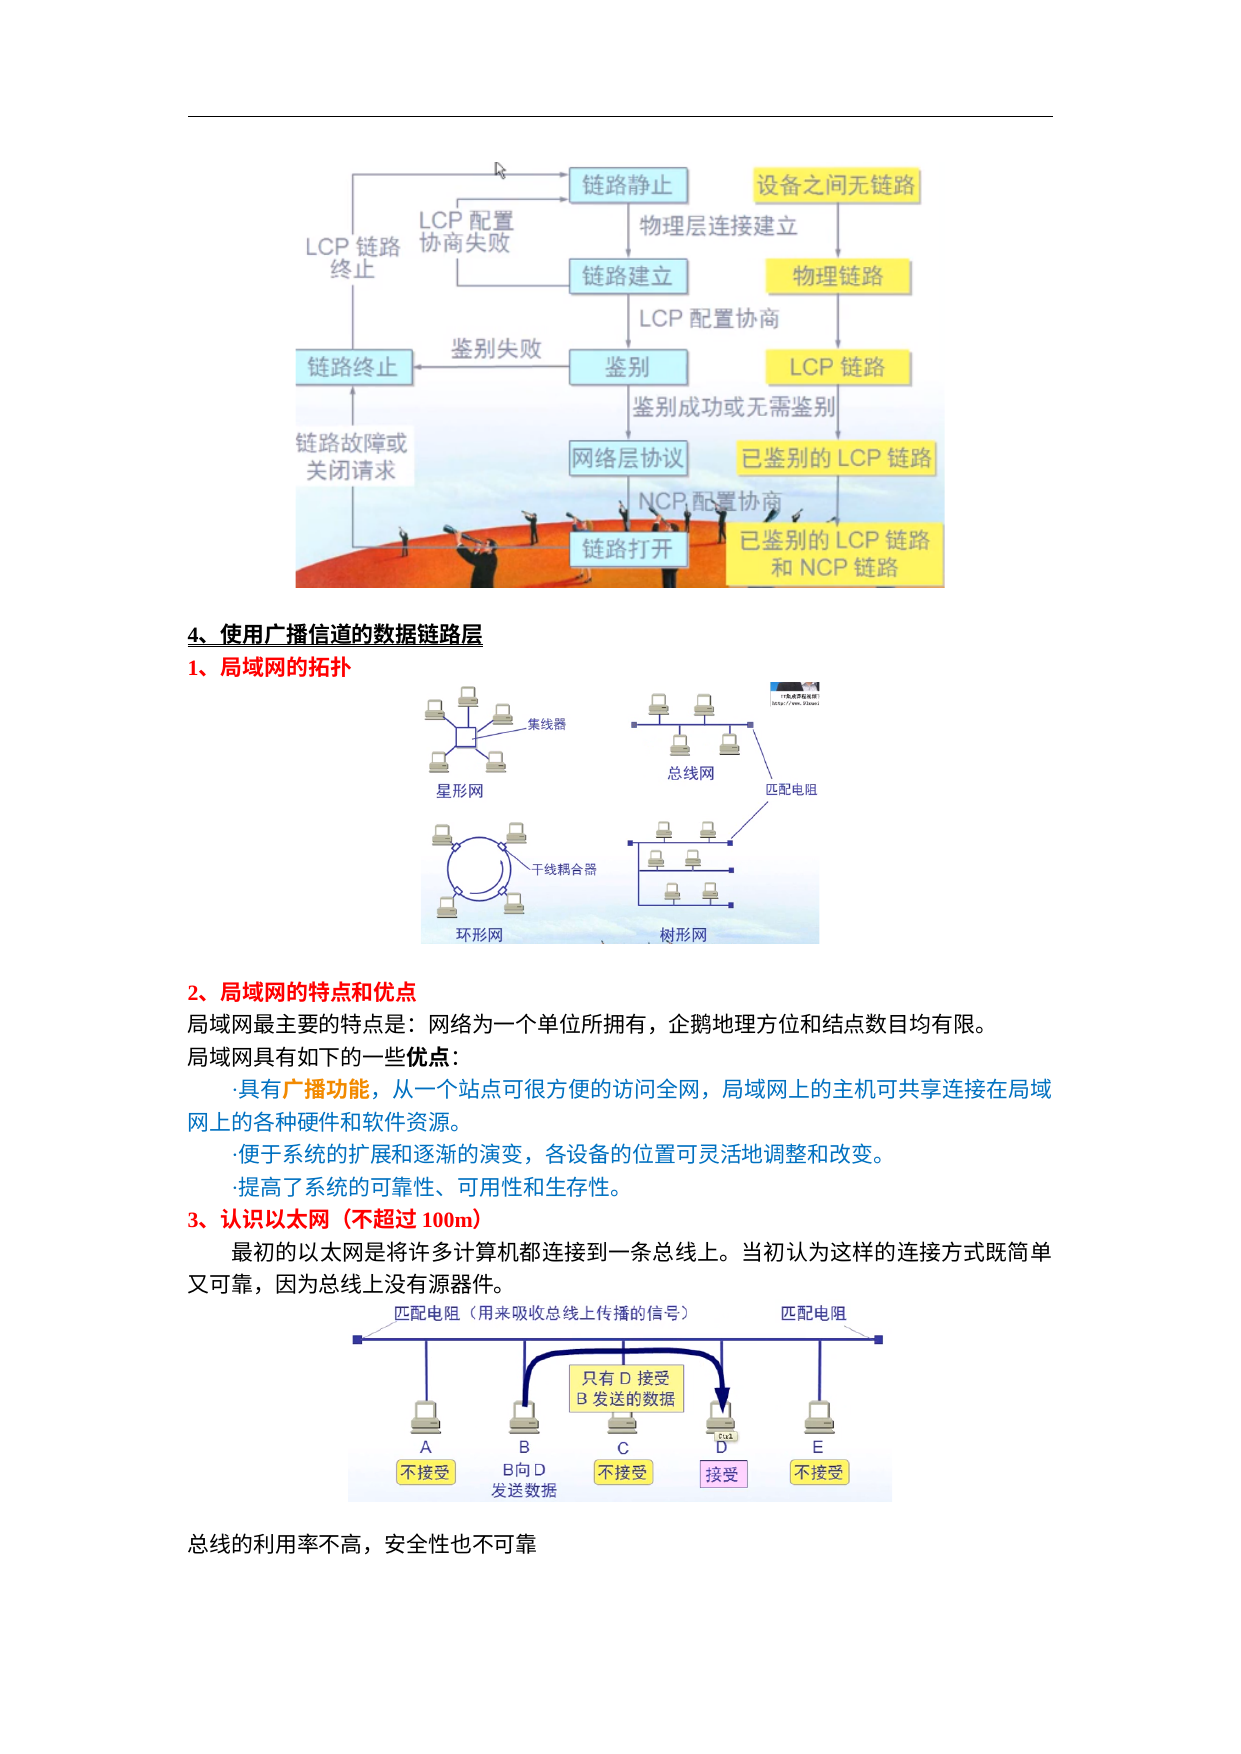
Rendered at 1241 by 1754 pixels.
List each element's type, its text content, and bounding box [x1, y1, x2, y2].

text 局域网具有如下的一些优点： [187, 1039, 1053, 1072]
text ·提高了系统的可靠性、可用性和生存性。 [187, 1169, 1053, 1202]
text ·便于系统的扩展和逐渐的演变，各设备的位置可灵活地调整和改变。 [187, 1137, 1053, 1169]
text 局域网最主要的特点是：网络为一个单位所拥有，企鹅地理方位和结点数目均有限。 [187, 1007, 1053, 1039]
text 总线的利用率不高，安全性也不可靠 [187, 1527, 1053, 1559]
subtitle 1、局域网的拓扑 [187, 649, 1053, 682]
subtitle 3、认识以太网（不超过100m） [187, 1202, 1053, 1234]
text 最初的以太网是将许多计算机都连接到一条总线上。当初认为这样的连接方式既简单又可靠，因为总线上没有源器件。 [187, 1234, 1053, 1299]
text ·具有广播功能，从一个站点可很方便的访问全网，局域网上的主机可共享连接在局域网上的各种硬件和软件资源。 [187, 1072, 1053, 1137]
subtitle 2、局域网的特点和优点 [187, 974, 1053, 1007]
subtitle 4、使用广播信道的数据链路层 [187, 617, 1053, 649]
